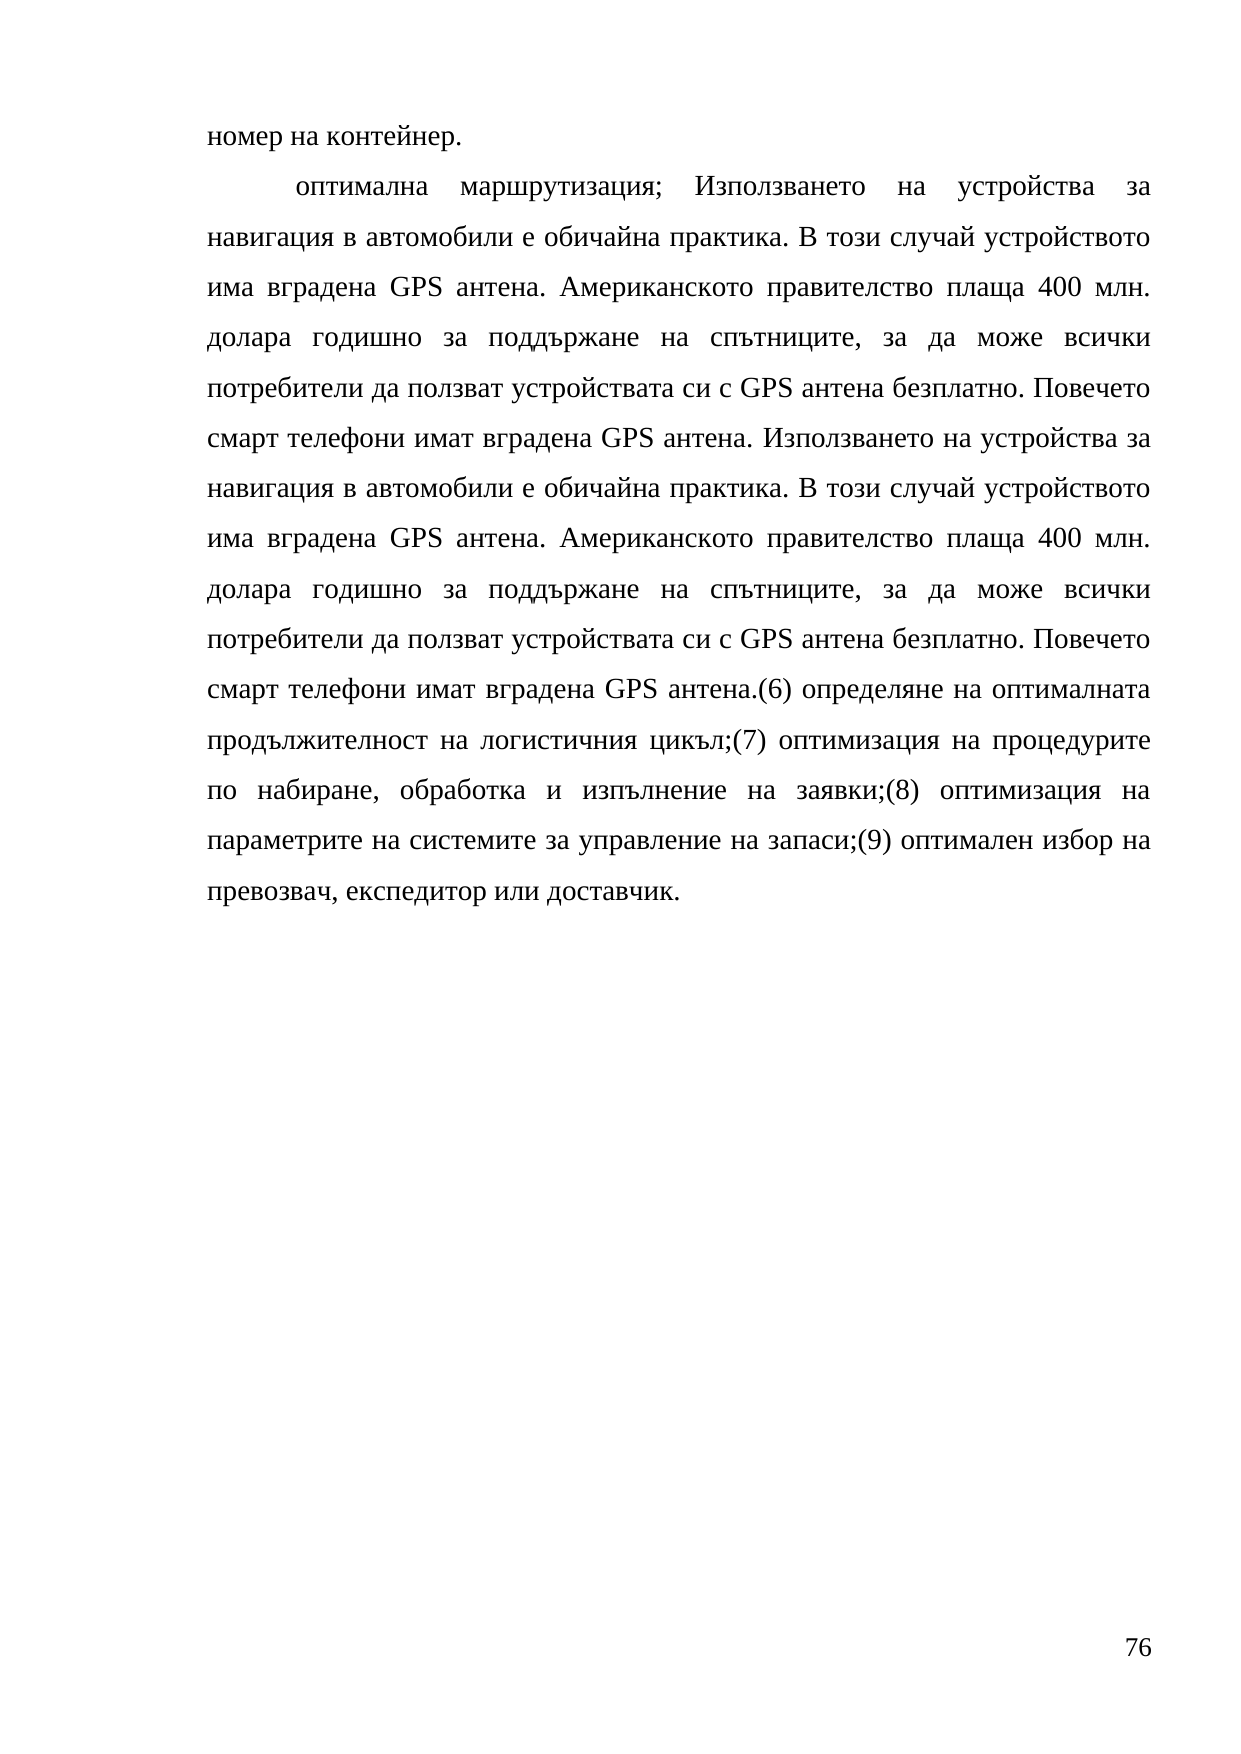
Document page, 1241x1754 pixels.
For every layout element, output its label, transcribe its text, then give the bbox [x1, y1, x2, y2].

text оптимална маршрутизация; Използването на устройства за навигация в автомобили е обичайна практика. В този случай устройството има вградена GPS антена. Американското правителство плаща 400 млн. долара годишно за поддържане на спътниците, за да може всички потребители да ползват устройствата си с GPS антена безплатно. Повечето смарт телефони имат вградена GPS антена. Използването на устройства за навигация в автомобили е обичайна практика. В този случай устройството има вградена GPS антена. Американското правителство плаща 400 млн. долара годишно за поддържане на спътниците, за да може всички потребители да ползват устройствата си с GPS антена безплатно. Повечето смарт телефони имат вградена GPS антена.(6) определяне на оптималната продължителност на логистичния цикъл;(7) оптимизация на процедурите по набиране, обработка и изпълнение на заявки;(8) оптимизация на параметрите на системите за управление на запаси;(9) оптимален избор на превозвач, експедитор или доставчик. [207, 168, 1152, 906]
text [207, 118, 1152, 152]
